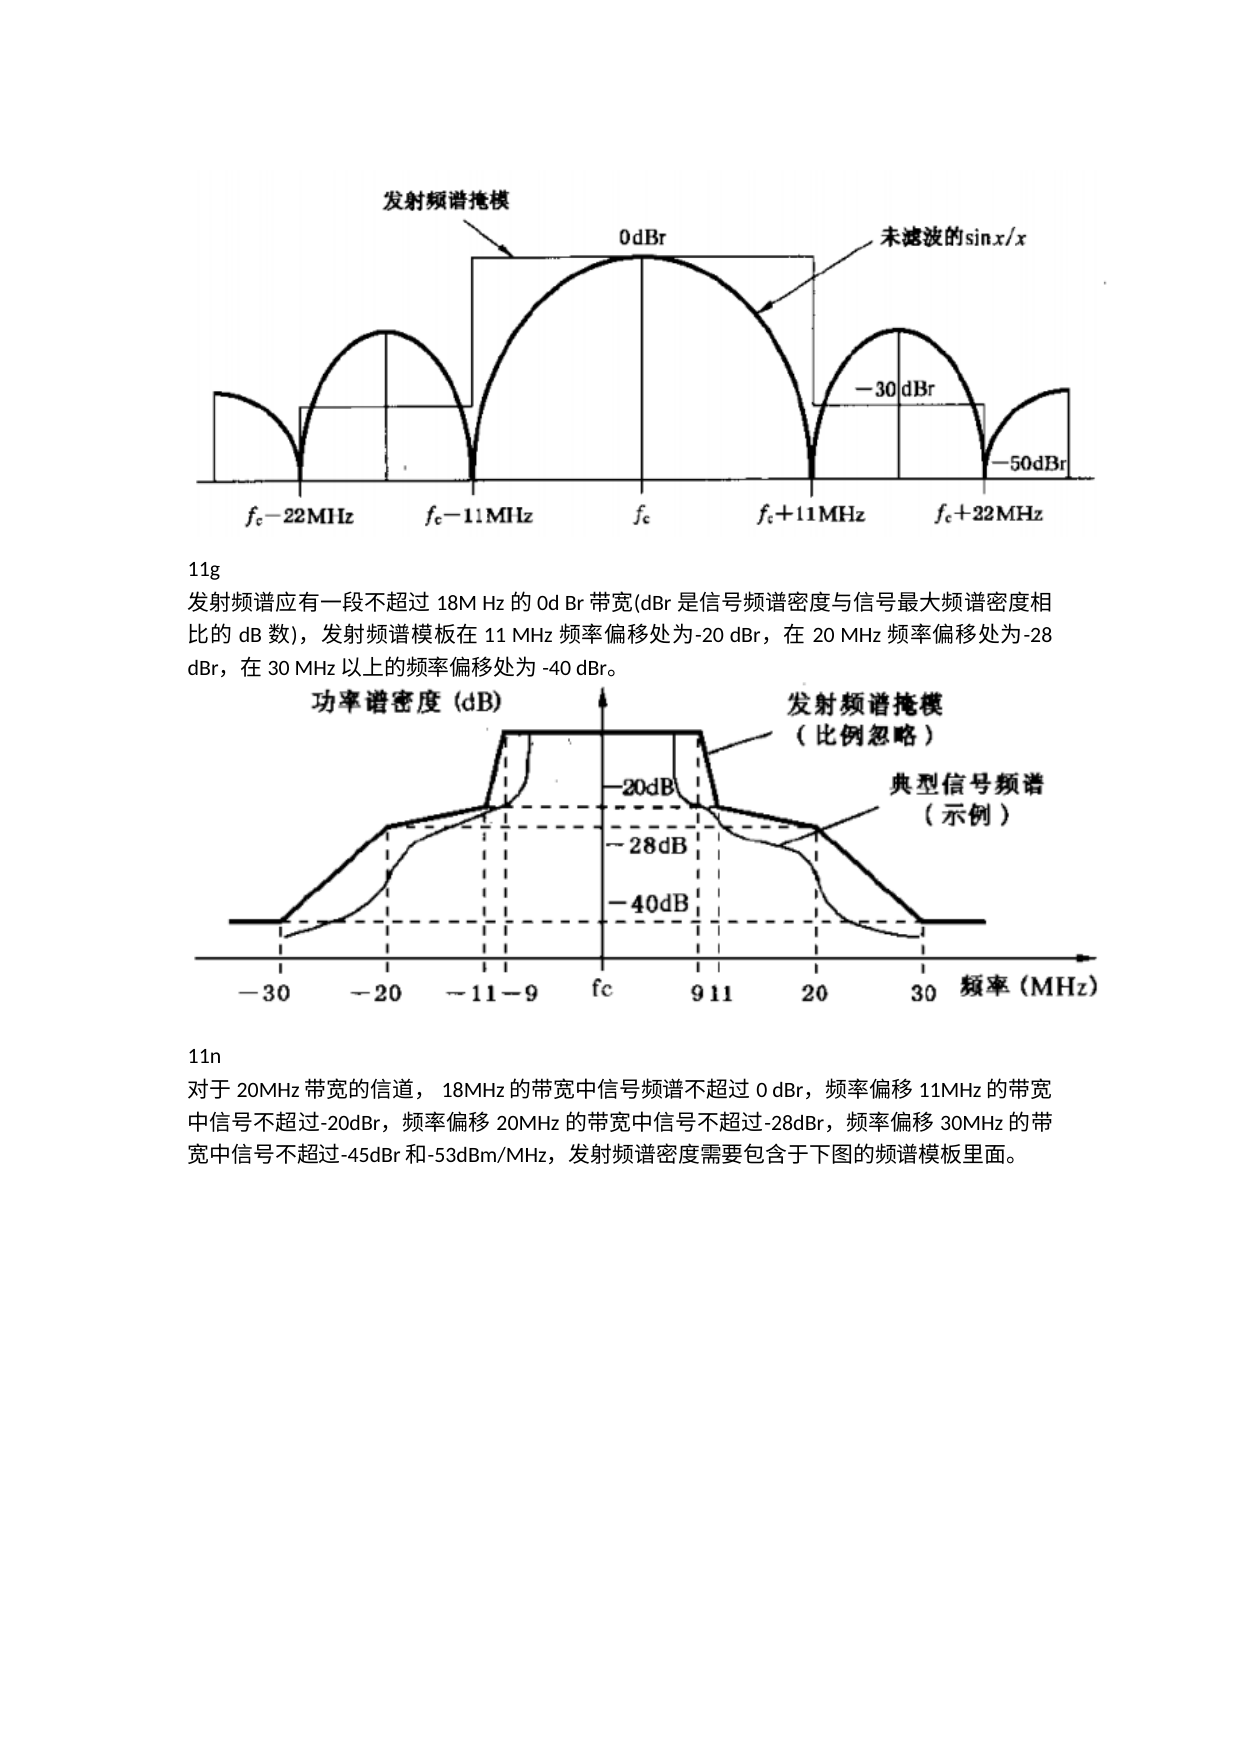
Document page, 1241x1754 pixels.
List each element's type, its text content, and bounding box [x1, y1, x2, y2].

text 11n [187, 1039, 1053, 1072]
picture [187, 682, 1114, 1015]
text 11g [187, 552, 1053, 584]
text 对于 20MHz 带宽的信道， 18MHz 的带宽中信号频谱不超过 0 dBr，频率偏移 11MHz 的带宽中信号不超过-20dBr，频率偏移 20MHz 的带宽中信号不超过-28dBr，频率偏移 30MHz 的带宽中信号不超过-45dBr 和-53dBm/MHz，发射频谱密度需要包含于下图的频谱模板里面。 [187, 1072, 1053, 1169]
text 发射频谱应有一段不超过 18M Hz 的 0d Br 带宽(dBr 是信号频谱密度与信号最大频谱密度相比的 dB 数)，发射频谱模板在11 MHz 频率偏移处为-20 dBr，在 20 MHz 频率偏移处为-28 dBr，在 30 MHz 以上的频率偏移处为 -40 dBr。 [187, 584, 1053, 682]
picture [187, 162, 1114, 537]
